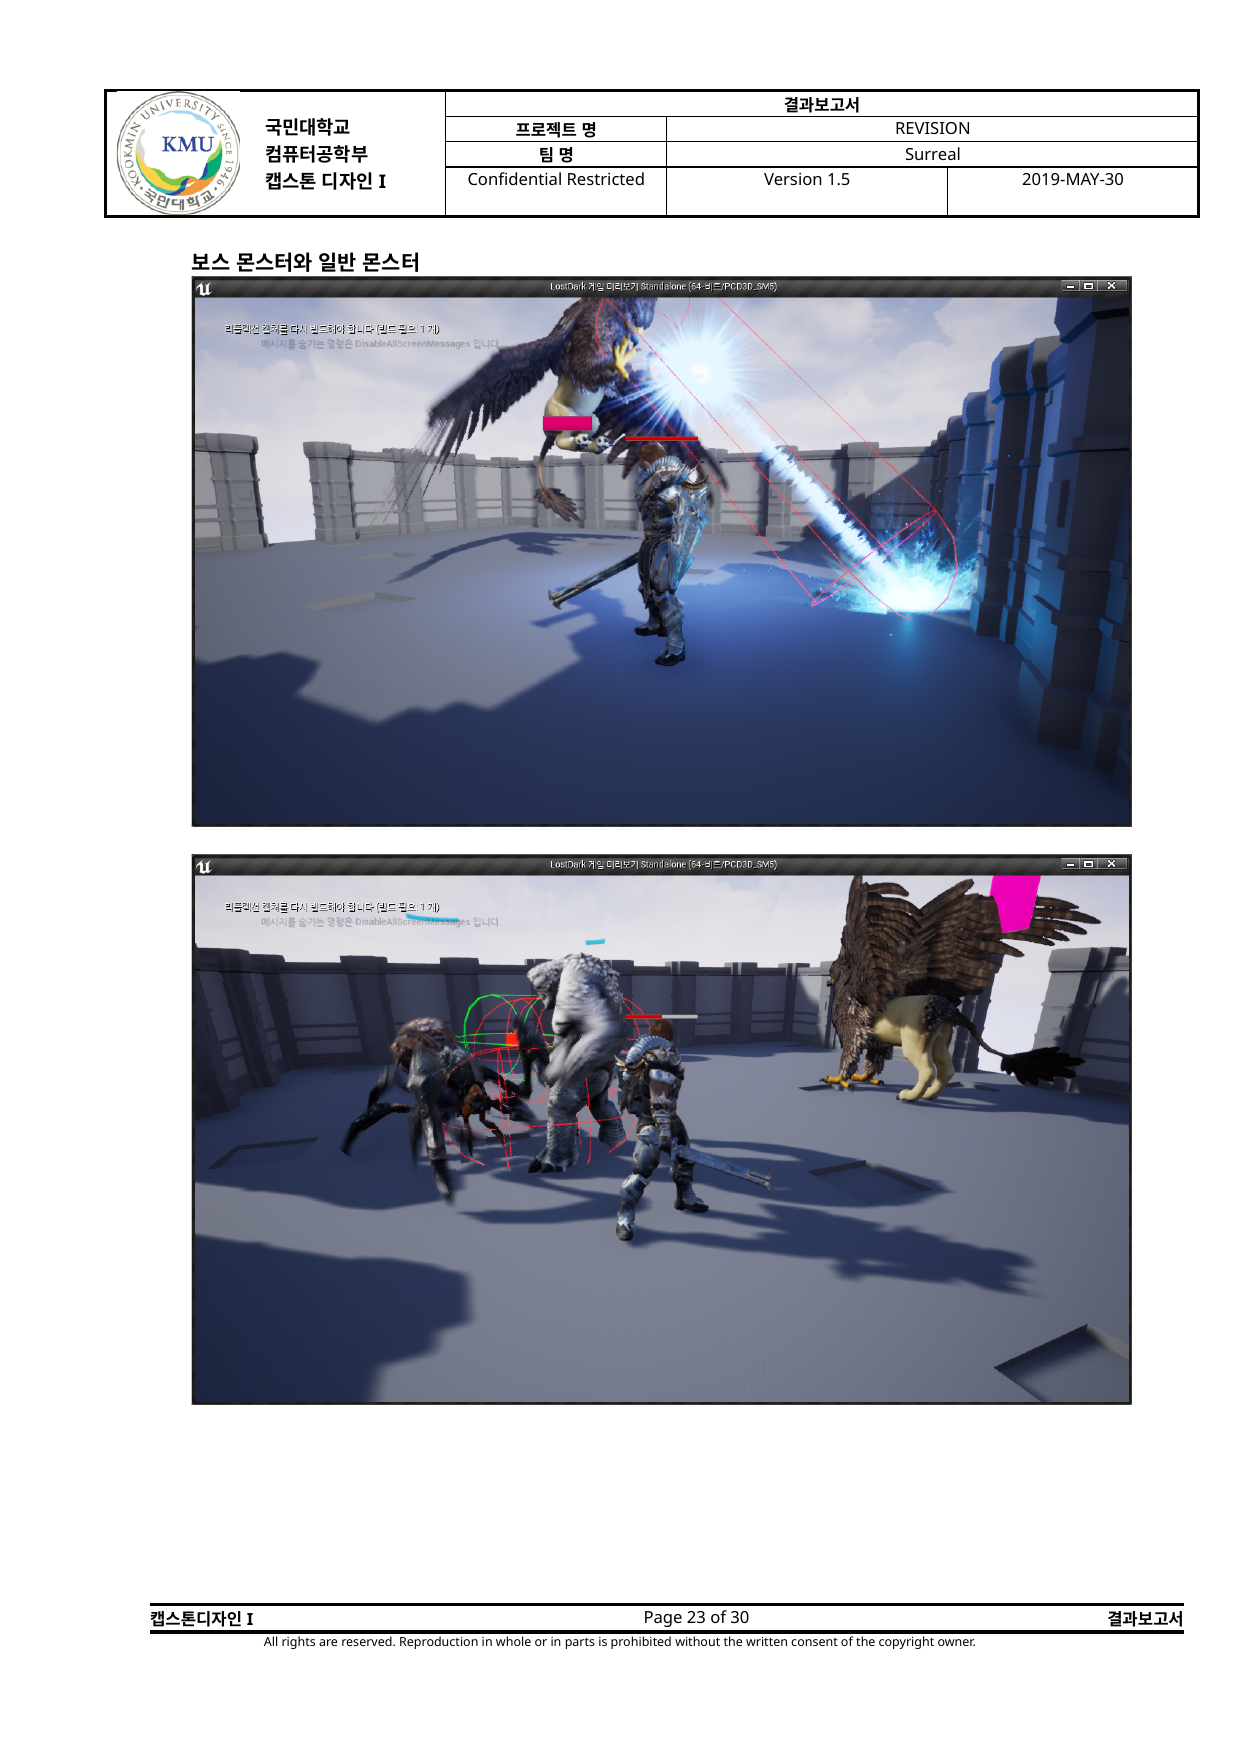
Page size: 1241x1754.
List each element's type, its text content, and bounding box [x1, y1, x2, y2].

picture [116, 91, 240, 215]
picture [191, 276, 1132, 827]
text 보스 몬스터와 일반 몬스터 [192, 246, 1090, 276]
picture [191, 854, 1132, 1405]
